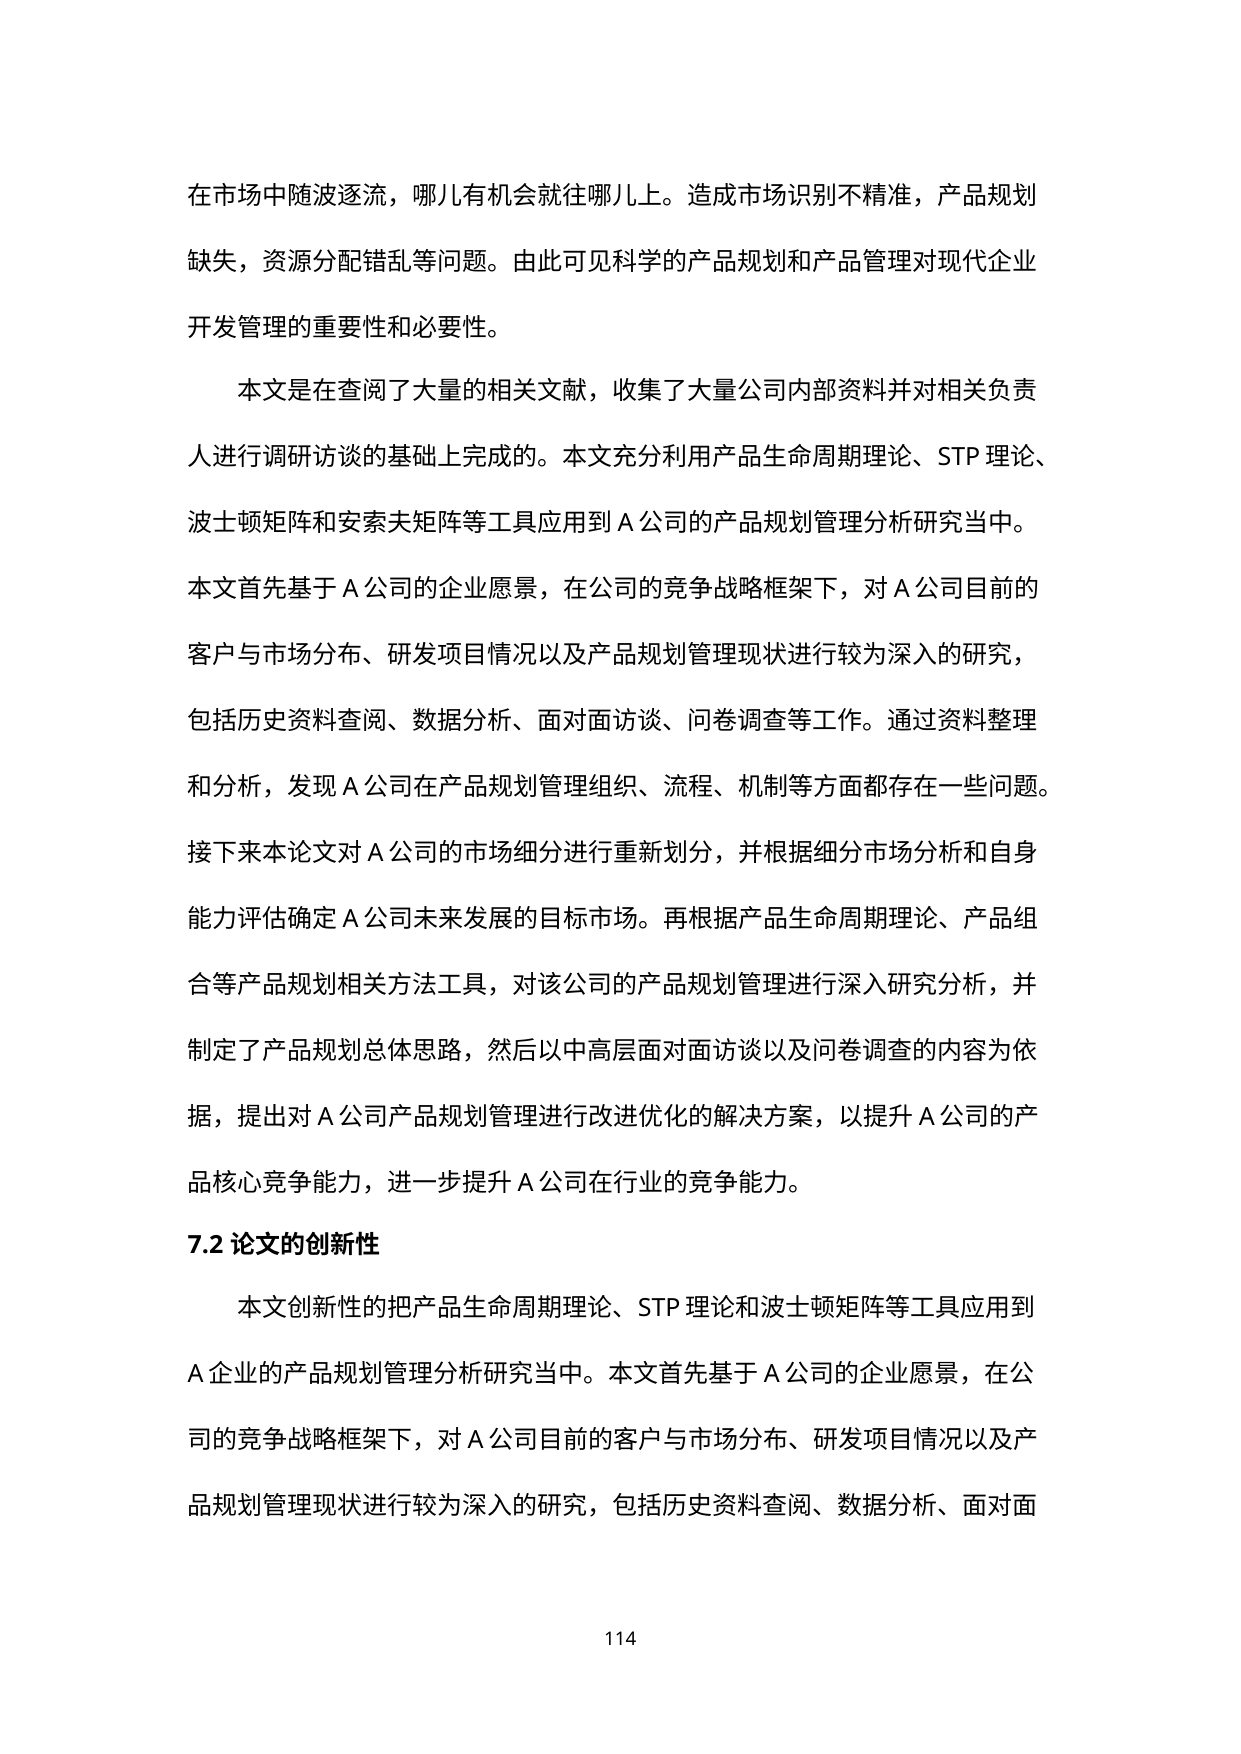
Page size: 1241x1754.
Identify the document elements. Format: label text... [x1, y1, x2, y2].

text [187, 172, 1053, 348]
text 7.2 论文的创新性 [187, 1221, 1053, 1265]
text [187, 1283, 1053, 1525]
text 本文是在查阅了大量的相关文献，收集了大量公司内部资料并对相关负责人进行调研访谈的基础上完成的。本文充分利用产品生命周期理论、STP理论、波士顿矩阵和安索夫矩阵等工具应用到A公司的产品规划管理分析研究当中。本文首先基于A公司的企业愿景，在公司的竞争战略框架下，对A公司目前的客户与市场分布、研发项目情况以及产品规划管理现状进行较为深入的研究，包括历史资料查阅、数据分析、面对面访谈、问卷调查等工作。通过资料整理和分析，发现A公司在产品规划管理组织、流程、机制等方面都存在一些问题。接下来本论文对A公司的市场细分进行重新划分，并根据细分市场分析和自身能力评估确定A公司未来发展的目标市场。再根据产品生命周期理论、产品组合等产品规划相关方法工具，对该公司的产品规划管理进行深入研究分析，并制定了产品规划总体思路，然后以中高层面对面访谈以及问卷调查的内容为依据，提出对A公司产品规划管理进行改进优化的解决方案，以提升A公司的产品核心竞争能力，进一步提升A公司在行业的竞争能力。 [187, 366, 1053, 1203]
